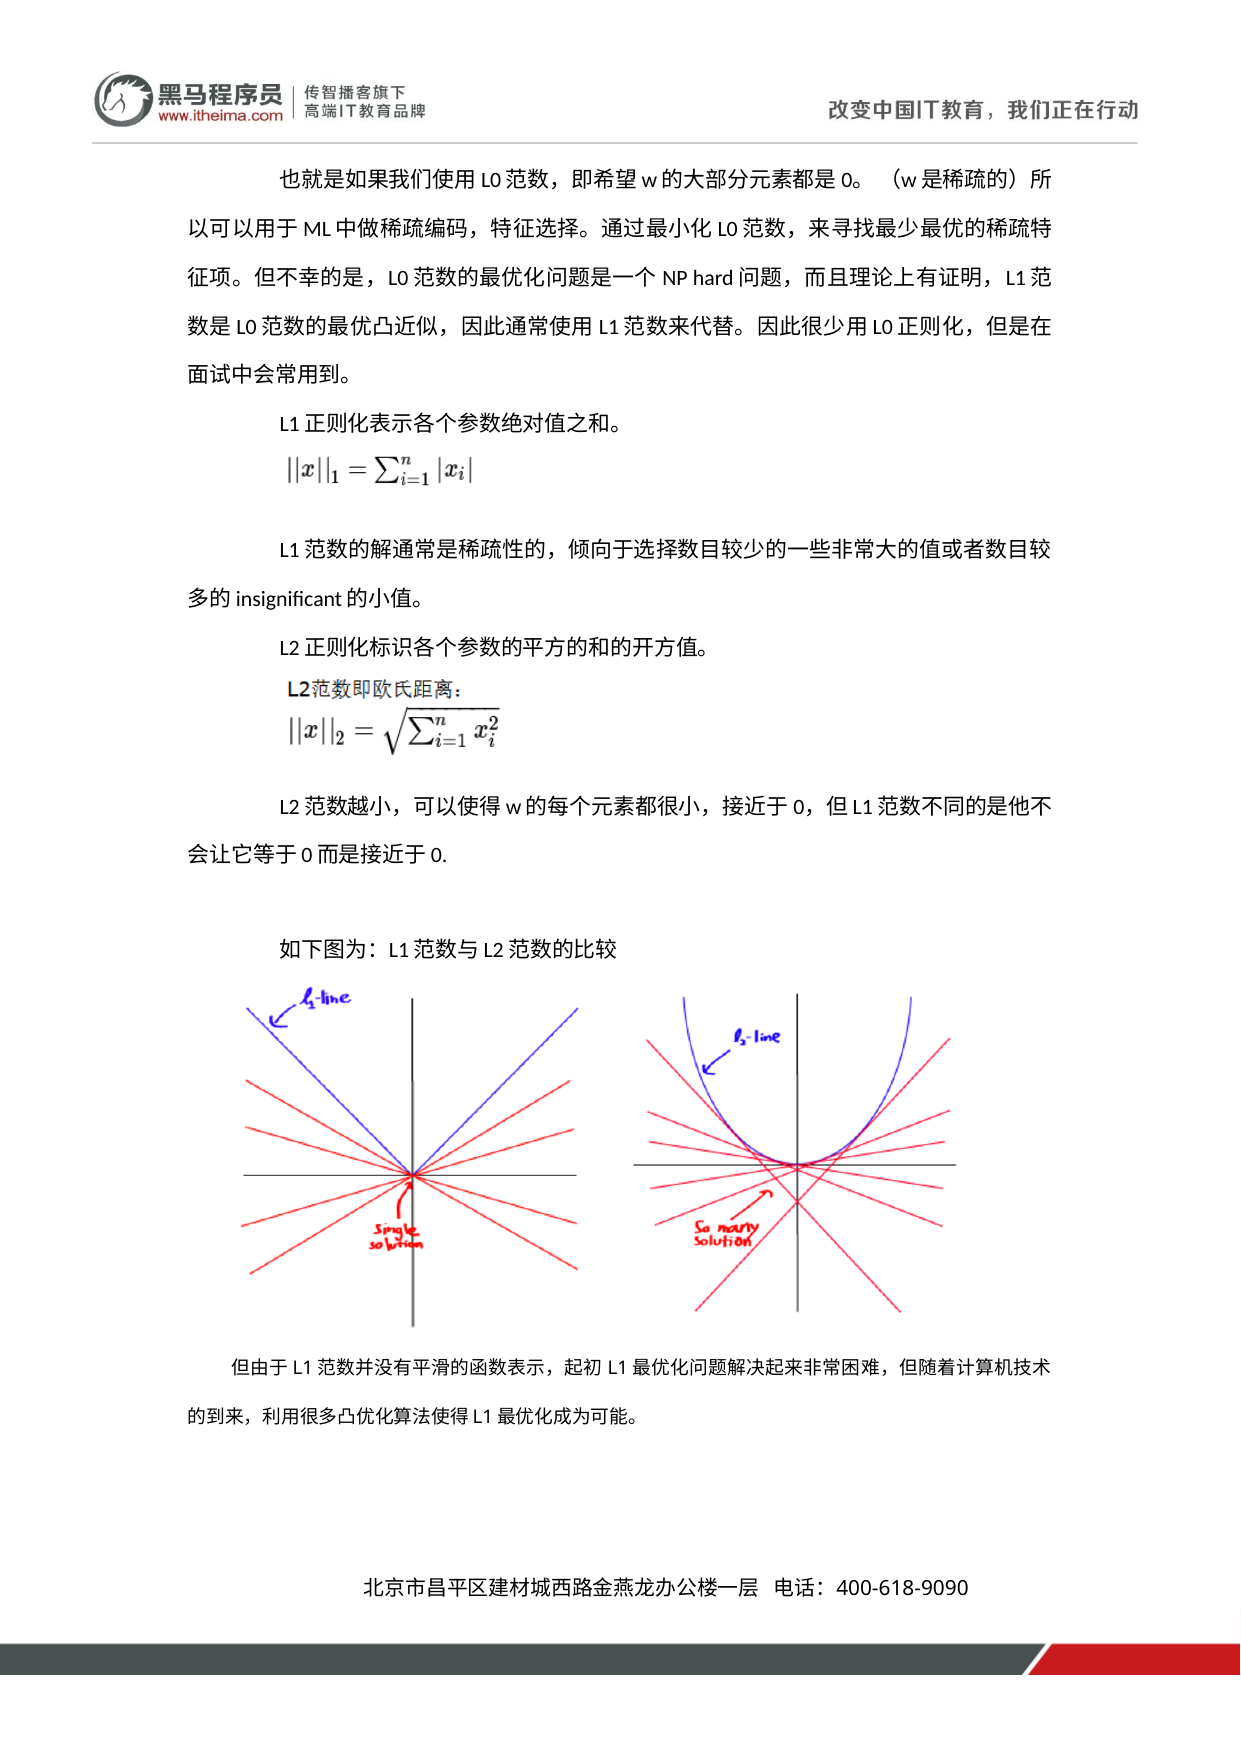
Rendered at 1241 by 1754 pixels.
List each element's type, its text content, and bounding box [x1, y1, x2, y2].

text L1正则化表示各个参数绝对值之和。 [187, 405, 1053, 438]
text L1范数的解通常是稀疏性的，倾向于选择数目较少的一些非常大的值或者数目较多的insignificant的小值。 [187, 532, 1053, 613]
picture [279, 677, 525, 755]
text L2正则化标识各个参数的平方的和的开方值。 [187, 629, 1053, 662]
picture [0, 1551, 1241, 1675]
picture [0, 1, 1241, 151]
text 也就是如果我们使用L0范数，即希望w的大部分元素都是0。 （w是稀疏的）所以可以用于ML中做稀疏编码，特征选择。通过最小化L0范数，来寻找最少最优的稀疏特征项。但不幸的是，L0范数的最优化问题是一个NP hard问题，而且理论上有证明，L1范数是L0范数的最优凸近似，因此通常使用L1范数来代替。因此很少用L0正则化，但是在面试中会常用到。 [187, 162, 1053, 389]
picture [615, 988, 974, 1333]
text L2范数越小，可以使得w的每个元素都很小，接近于0，但L1范数不同的是他不会让它等于0而是接近于0. [187, 788, 1053, 869]
text 但由于L1范数并没有平滑的函数表示，起初L1最优化问题解决起来非常困难，但随着计算机技术的到来，利用很多凸优化算法使得L1最优化成为可能。 [187, 1350, 1053, 1432]
picture [279, 453, 501, 494]
picture [231, 984, 591, 1333]
text 如下图为：L1范数与L2范数的比较 [187, 931, 1053, 964]
